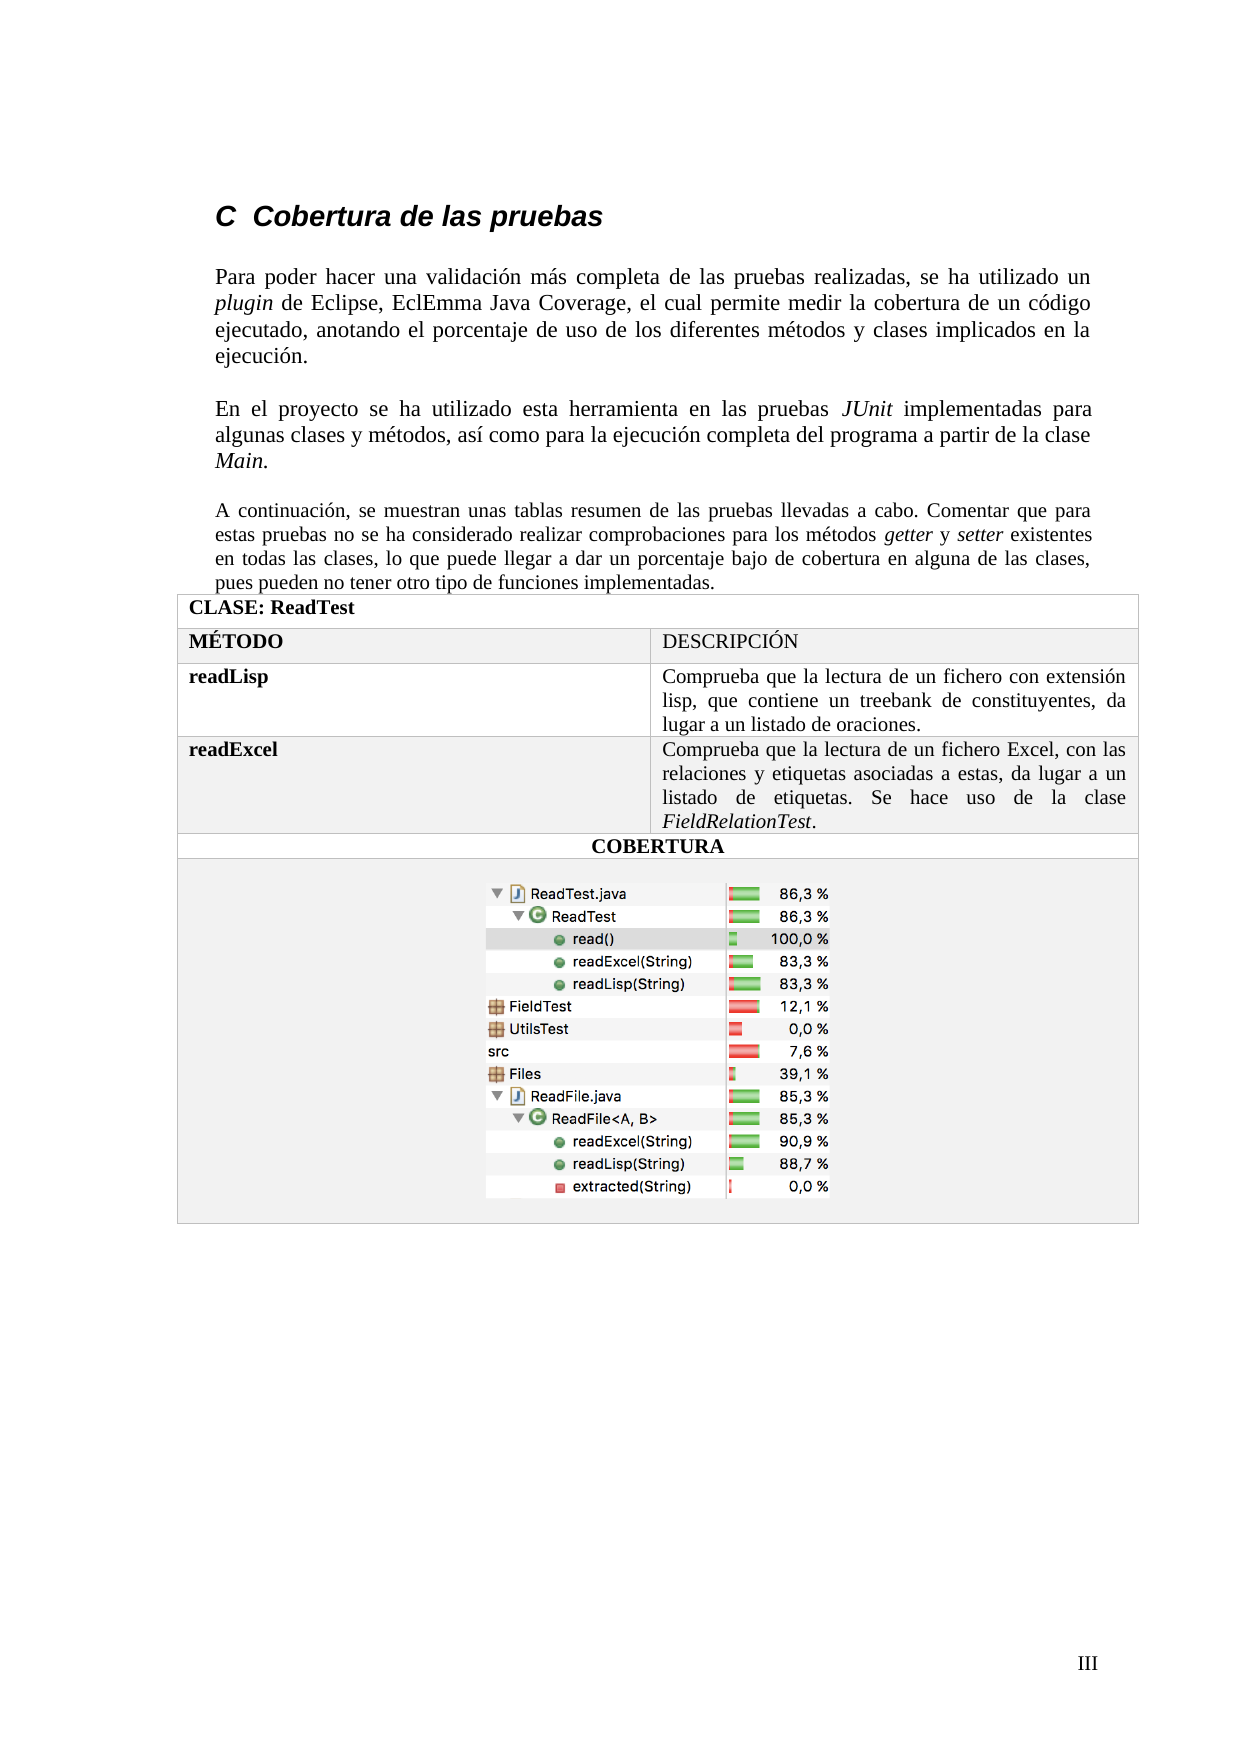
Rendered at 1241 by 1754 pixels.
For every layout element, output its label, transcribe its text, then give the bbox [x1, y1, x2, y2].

subtitle Cobertura de las pruebas [215, 199, 1092, 233]
table_cell [178, 834, 1138, 858]
text Para poder hacer una validación más completa de las pruebas realizadas, se ha utilizado un plugin de Eclipse, EclEmma Java Coverage, el cual permite medir la cobertura de un código ejecutado, anotando el porcentaje de uso de los diferentes métodos y clases implicados en la ejecución. [215, 263, 1092, 368]
text En el proyecto se ha utilizado esta herramienta en las pruebas JUnit implementadas para algunas clases y métodos, así como para la ejecución completa del programa a partir de la clase Main. [215, 395, 1092, 474]
table_cell [651, 629, 1138, 663]
picture [485, 883, 830, 1199]
table_cell [651, 664, 1138, 736]
table_cell [178, 629, 650, 663]
text A continuación, se muestran unas tablas resumen de las pruebas llevadas a cabo. Comentar que para estas pruebas no se ha considerado realizar comprobaciones para los métodos getter y setter existentes en todas las clases, lo que puede llegar a dar un porcentaje bajo de cobertura en alguna de las clases, pues pueden no tener otro tipo de funciones implementadas. [215, 498, 1092, 594]
table_cell [178, 737, 650, 833]
table_header CLASE: ReadTest [178, 595, 1138, 628]
table_cell [178, 859, 1138, 1223]
table_cell [651, 737, 1138, 833]
table_cell [178, 664, 650, 736]
